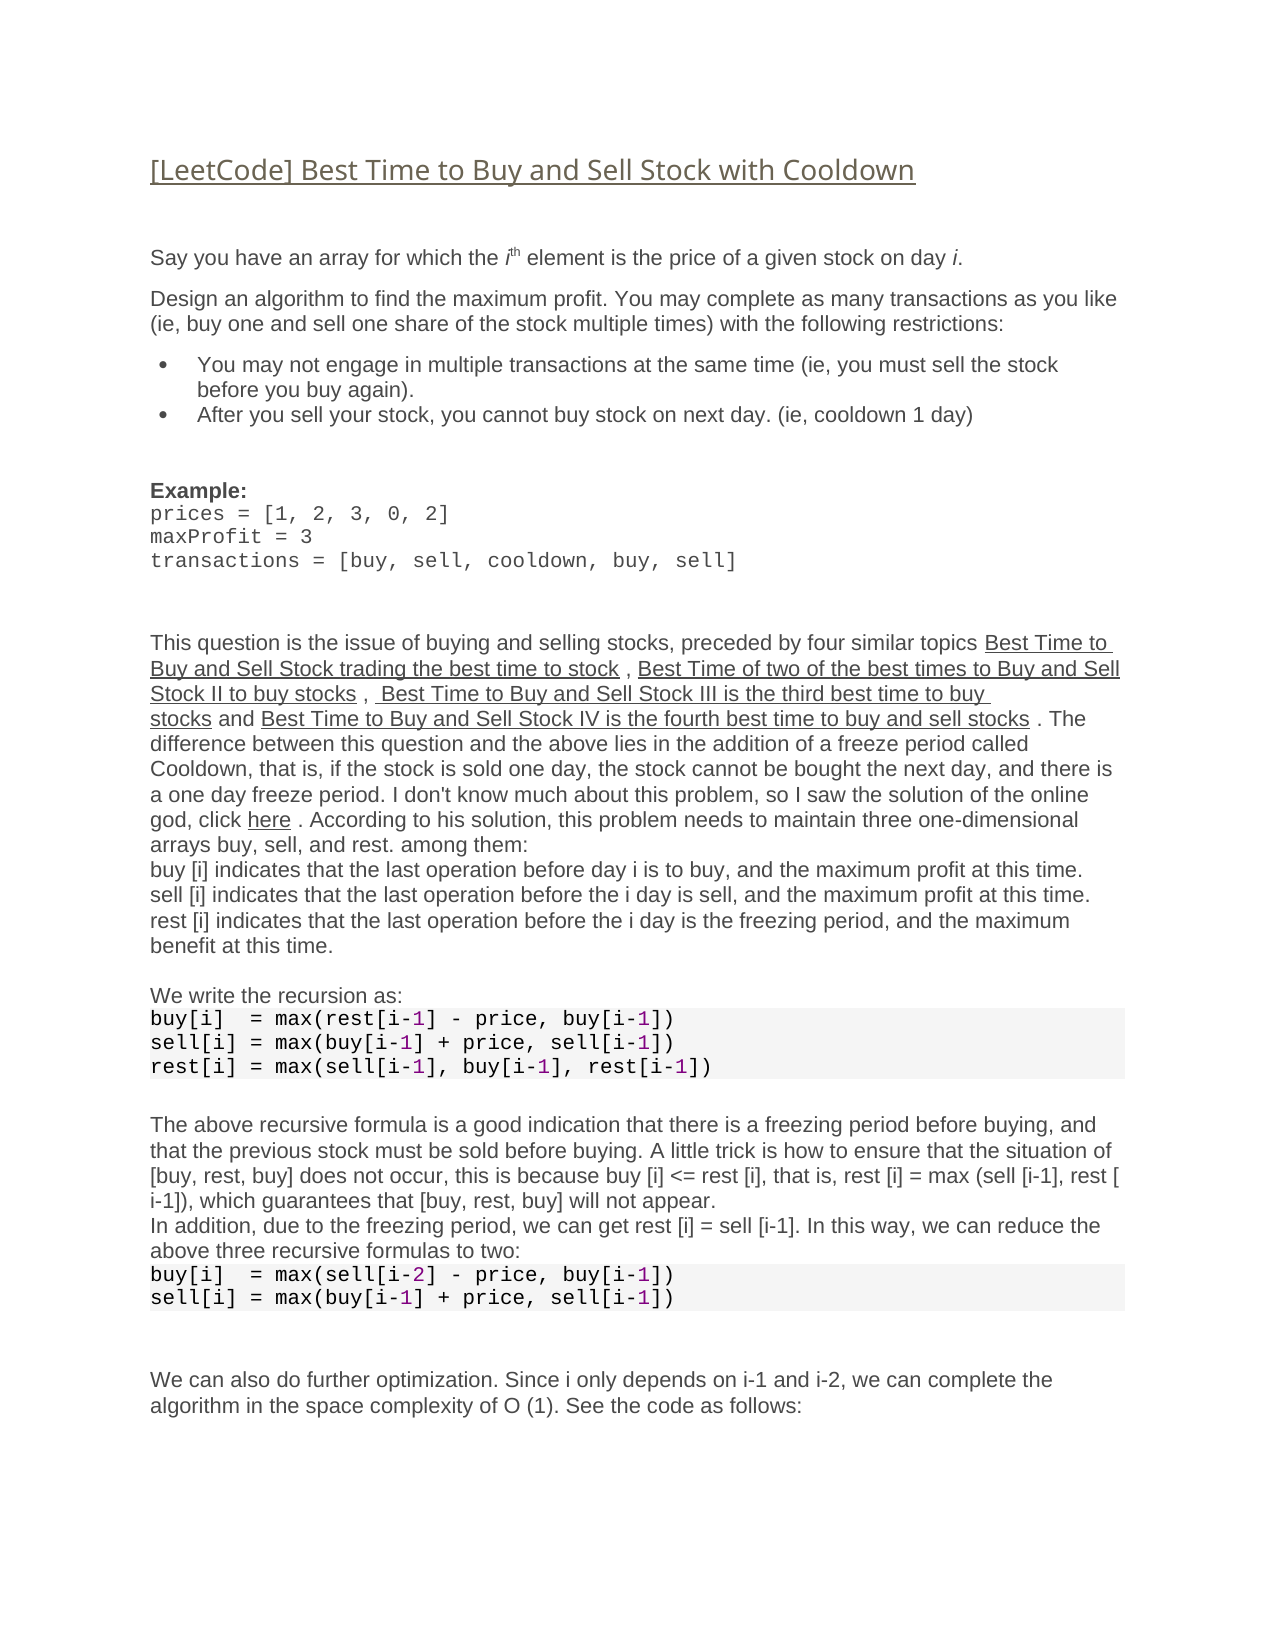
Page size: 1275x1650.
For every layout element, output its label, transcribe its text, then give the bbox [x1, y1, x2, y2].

text Example: [150, 478, 1125, 503]
text buy [i] indicates that the last operation before day i is to buy, and the maximum profit at this time. [150, 857, 1125, 882]
text The above recursive formula is a good indication that there is a freezing period before buying, and that the previous stock must be sold before buying. A little trick is how to ensure that the situation of [buy, rest, buy] does not occur, this is because buy [i] <= rest [i], that is, rest [i] = max (sell [i-1], rest [ i-1]), which guarantees that [buy, rest, buy] will not appear. [150, 1087, 1125, 1213]
text sell[i] = max(buy[i-1] + price, sell[i-1]) [150, 1287, 1125, 1311]
text Say you have an array for which the ith element is the price of a given stock on day i. [150, 245, 1125, 270]
text This question is the issue of buying and selling stocks, preceded by four similar topics Best Time to Buy and Sell Stock trading the best time to stock , Best Time of two of the best times to Buy and Sell Stock II to buy stocks , Best Time to Buy and Sell Stock III is the third best time to buy stocks and Best Time to Buy and Sell Stock IV is the fourth best time to buy and sell stocks . The difference between this question and the above lies in the addition of a freeze period called Cooldown, that is, if the stock is sold one day, the stock cannot be bought the next day, and there is a one day freeze period. I don't know much about this problem, so I saw the solution of the online god, click here . According to his solution, this problem needs to maintain three one-dimensional arrays buy, sell, and rest. among them: [150, 630, 1125, 857]
text sell[i] = max(buy[i-1] + price, sell[i-1]) [150, 1032, 1125, 1056]
text buy[i] = max(rest[i-1] - price, buy[i-1]) [150, 1008, 1125, 1032]
text [LeetCode] Best Time to Buy and Sell Stock with Cooldown [150, 150, 1125, 188]
text buy[i] = max(sell[i-2] - price, buy[i-1]) [150, 1264, 1125, 1287]
list After you sell your stock, you cannot buy stock on next day. (ie, cooldown 1 day) [159, 402, 1125, 427]
text In addition, due to the freezing period, we can get rest [i] = sell [i-1]. In this way, we can reduce the above three recursive formulas to two: [150, 1213, 1125, 1264]
text We write the recursion as: [150, 983, 1125, 1008]
text transactions = [buy, sell, cooldown, buy, sell] [150, 550, 1125, 574]
list You may not engage in multiple transactions at the same time (ie, you must sell the stock before you buy again). [159, 352, 1125, 402]
text rest[i] = max(sell[i-1], buy[i-1], rest[i-1]) [150, 1056, 1125, 1079]
text We can also do further optimization. Since i only depends on i-1 and i-2, we can complete the algorithm in the space complexity of O (1). See the code as follows: [150, 1367, 1125, 1418]
text sell [i] indicates that the last operation before the i day is sell, and the maximum profit at this time. [150, 882, 1125, 908]
text rest [i] indicates that the last operation before the i day is the freezing period, and the maximum benefit at this time. [150, 908, 1125, 958]
text Design an algorithm to find the maximum profit. You may complete as many transactions as you like (ie, buy one and sell one share of the stock multiple times) with the following restrictions: [150, 286, 1125, 336]
text maxProfit = 3 [150, 527, 1125, 550]
text prices = [1, 2, 3, 0, 2] [150, 503, 1125, 527]
